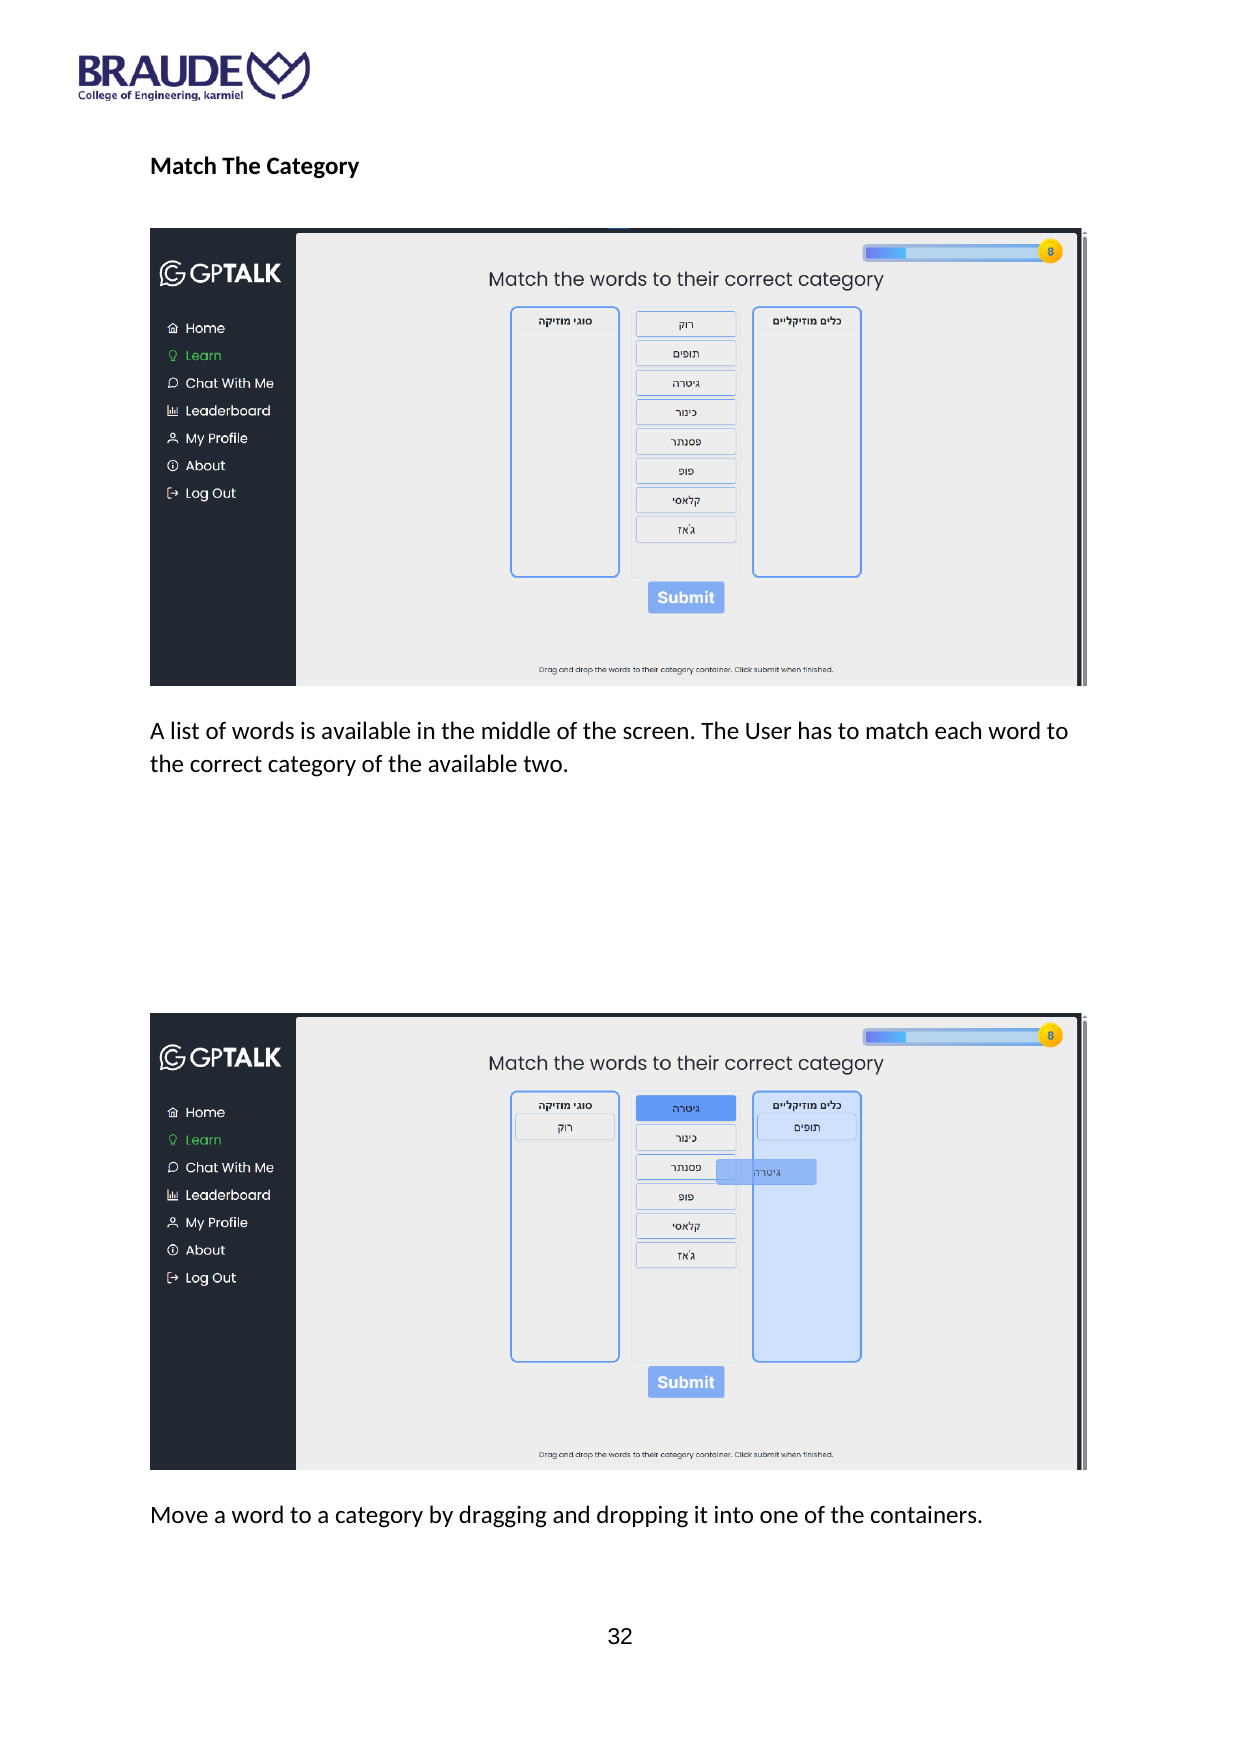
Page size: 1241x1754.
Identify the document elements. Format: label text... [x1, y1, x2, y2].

picture [150, 228, 1088, 686]
subtitle Match The Category [150, 150, 1090, 181]
picture [65, 45, 317, 104]
picture [150, 1013, 1088, 1470]
